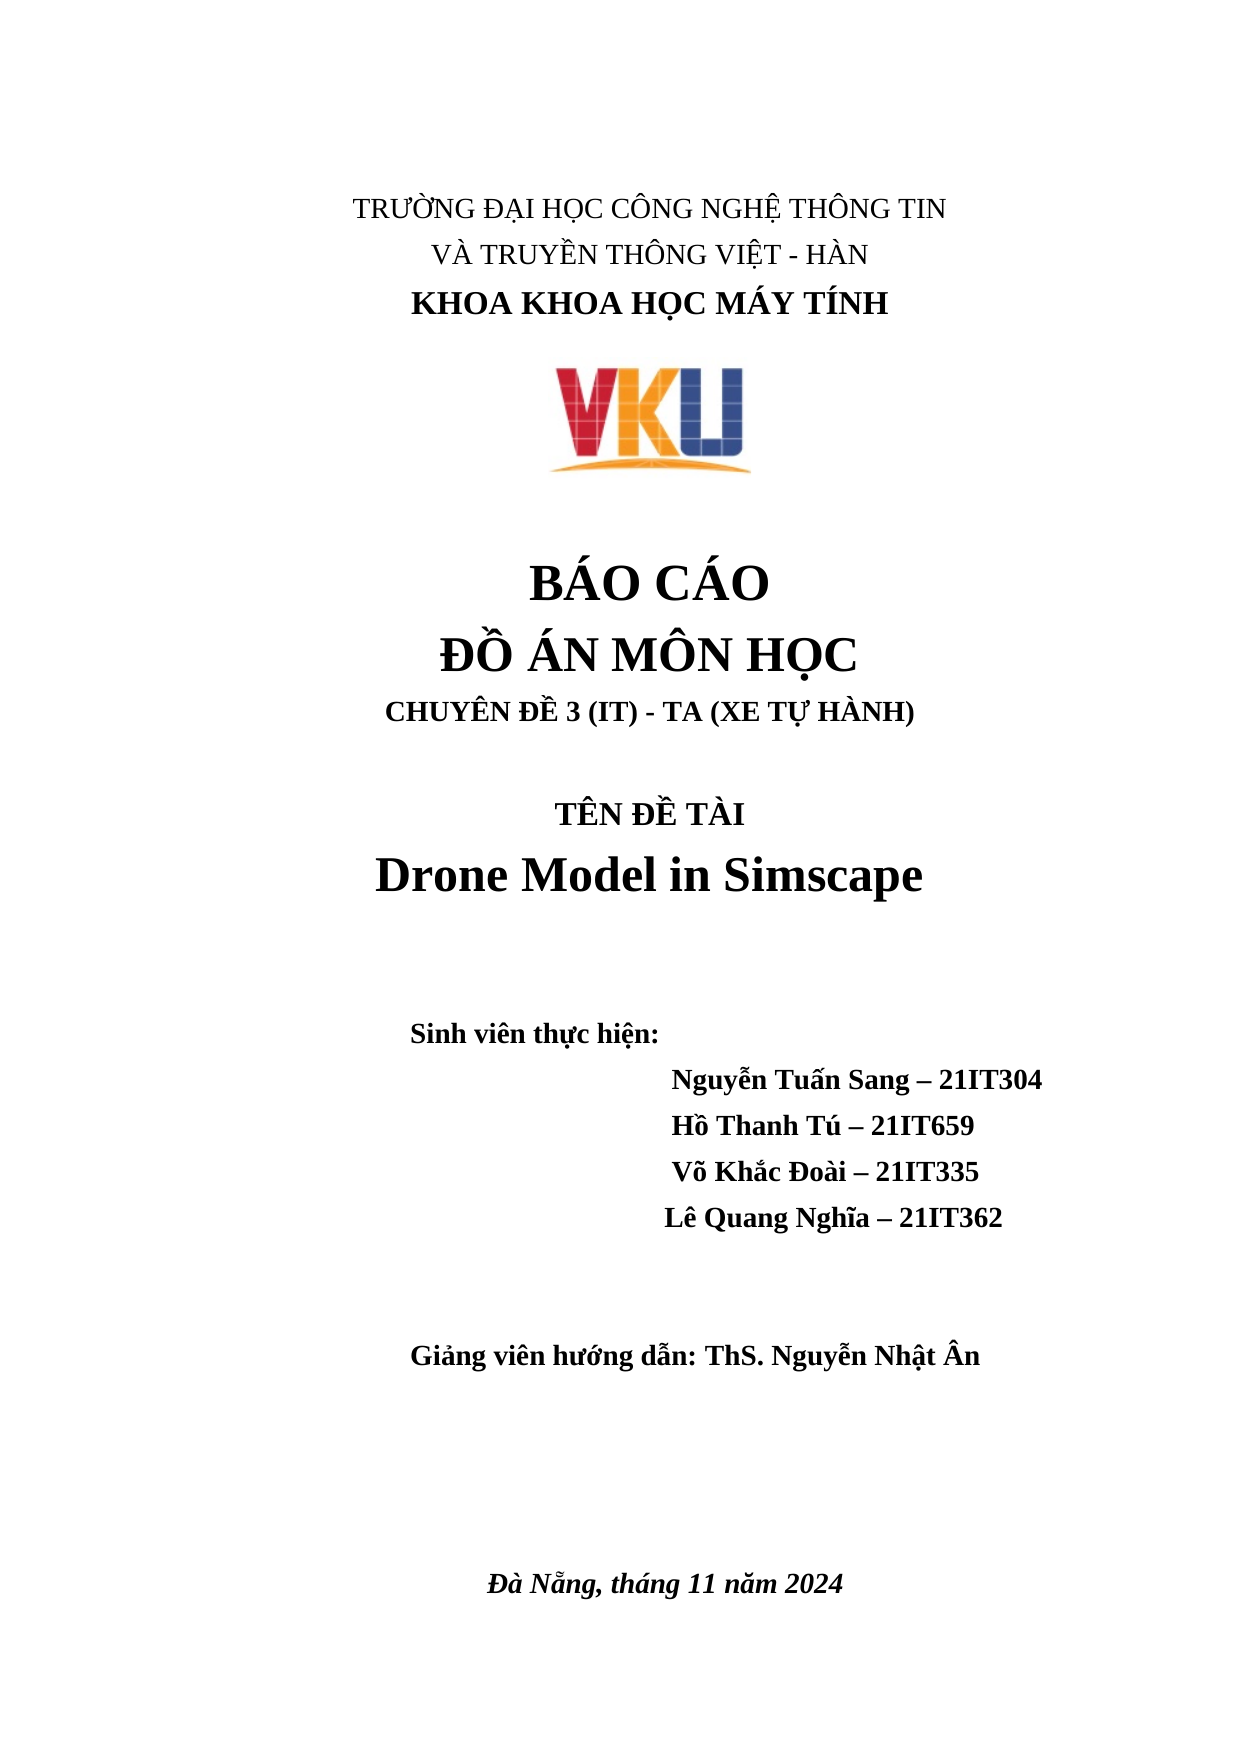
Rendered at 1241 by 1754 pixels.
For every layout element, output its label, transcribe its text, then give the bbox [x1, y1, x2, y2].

text BÁO CÁO [177, 552, 1122, 612]
text Đà Nẵng, tháng 11 năm 2024 [177, 1566, 1082, 1600]
text Lê Quang Nghĩa – 21IT362 [410, 1200, 1122, 1234]
text Sinh viên thực hiện: [410, 1016, 1122, 1050]
text Giảng viên hướng dẫn: ThS. Nguyễn Nhật Ân [410, 1338, 1122, 1372]
text Võ Khắc Đoài – 21IT335 [410, 1154, 1122, 1188]
text Drone Model in Simscape [177, 844, 1122, 902]
text TRƯỜNG ĐẠI HỌC CÔNG NGHỆ THÔNG TIN [177, 191, 1122, 225]
text ĐỒ ÁN MÔN HỌC [177, 624, 1122, 682]
text TÊN ĐỀ TÀI [177, 794, 1122, 832]
text CHUYÊN ĐỀ 3 (IT) - TA (XE TỰ HÀNH) [177, 694, 1122, 728]
picture [548, 357, 752, 482]
text Hồ Thanh Tú – 21IT659 [410, 1108, 1122, 1142]
text Nguyễn Tuấn Sang – 21IT304 [410, 1062, 1122, 1096]
text KHOA KHOA HỌC MÁY TÍNH [177, 283, 1122, 322]
text VÀ TRUYỀN THÔNG VIỆT - HÀN [177, 237, 1122, 271]
